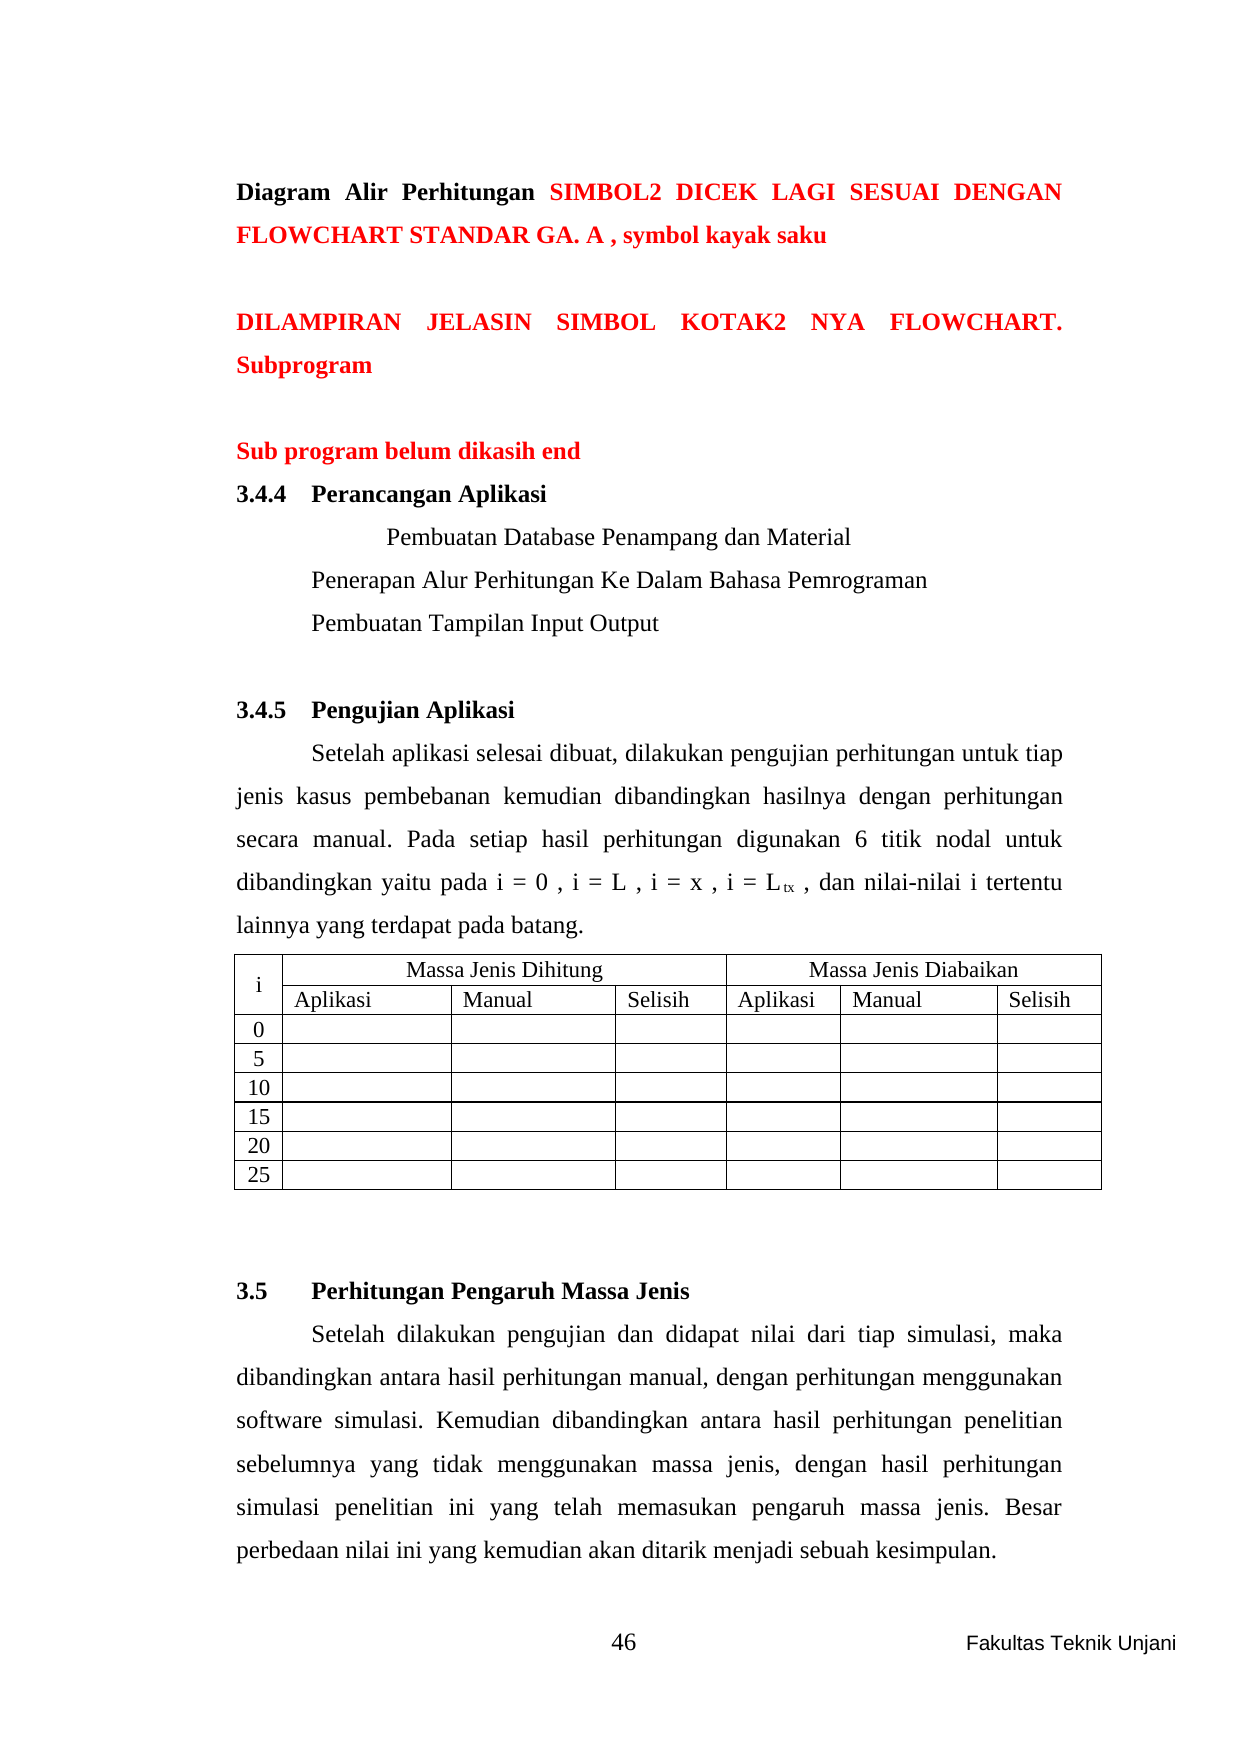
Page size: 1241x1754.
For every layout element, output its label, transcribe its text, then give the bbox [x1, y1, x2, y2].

table_cell [998, 1073, 1101, 1101]
subtitle 3.5 Perhitungan Pengaruh Massa Jenis [236, 1276, 1063, 1305]
table_cell [283, 1073, 451, 1101]
table_cell [452, 1015, 615, 1043]
table_cell 15 [235, 1103, 282, 1131]
table_cell [998, 1161, 1101, 1189]
table_cell 20 [235, 1132, 282, 1160]
table_cell [841, 1161, 997, 1189]
table_cell [616, 1073, 726, 1101]
table_cell [998, 1132, 1101, 1160]
table_cell [841, 1015, 997, 1043]
table_cell 5 [235, 1044, 282, 1072]
table_cell [998, 1044, 1101, 1072]
table_cell [283, 1132, 451, 1160]
table_cell [727, 1044, 840, 1072]
table_cell [616, 1015, 726, 1043]
table_cell [998, 1103, 1101, 1131]
text Setelah aplikasi selesai dibuat, dilakukan pengujian perhitungan untuk tiap jenis kasus pembebanan kemudian dibandingkan hasilnya dengan perhitungan secara manual. Pada setiap hasil perhitungan digunakan 6 titik nodal untuk dibandingkan yaitu pada i = 0 , i = L , i = x , i = Ltx , dan nilai-nilai i tertentu lainnya yang terdapat pada batang. [236, 738, 1063, 939]
table_cell Aplikasi [727, 986, 840, 1014]
subtitle 3.4.5 Pengujian Aplikasi [236, 695, 1063, 723]
table_cell [452, 1103, 615, 1131]
table_cell [841, 1103, 997, 1131]
table_cell Selisih [998, 986, 1101, 1014]
table_cell [727, 1015, 840, 1043]
table_cell Aplikasi [283, 986, 451, 1014]
table_cell [727, 1161, 840, 1189]
table_cell [727, 1103, 840, 1131]
table_cell [841, 1132, 997, 1160]
table_cell [616, 1161, 726, 1189]
table_cell [452, 1073, 615, 1101]
table_cell [841, 1073, 997, 1101]
table_cell [998, 1015, 1101, 1043]
table_cell [841, 1044, 997, 1072]
table_cell [616, 1103, 726, 1131]
table_header Massa Jenis Diabaikan [727, 955, 1101, 985]
text Sub program belum dikasih end [236, 436, 1063, 465]
table_cell [452, 1132, 615, 1160]
table_cell Manual [841, 986, 997, 1014]
subtitle 3.4.4 Perancangan Aplikasi [236, 479, 1063, 508]
table_cell 0 [235, 1015, 282, 1043]
text DILAMPIRAN JELASIN SIMBOL KOTAK2 NYA FLOWCHART. Subprogram [236, 307, 1063, 378]
table_header i [235, 955, 282, 1014]
table_cell [616, 1044, 726, 1072]
text Setelah dilakukan pengujian dan didapat nilai dari tiap simulasi, maka dibandingkan antara hasil perhitungan manual, dengan perhitungan menggunakan software simulasi. Kemudian dibandingkan antara hasil perhitungan penelitian sebelumnya yang tidak menggunakan massa jenis, dengan hasil perhitungan simulasi penelitian ini yang telah memasukan pengaruh massa jenis. Besar perbedaan nilai ini yang kemudian akan ditarik menjadi sebuah kesimpulan. [236, 1319, 1063, 1564]
table_cell [616, 1132, 726, 1160]
table_cell Manual [452, 986, 615, 1014]
table_cell 25 [235, 1161, 282, 1189]
text Diagram Alir Perhitungan SIMBOL2 DICEK LAGI SESUAI DENGAN FLOWCHART STANDAR GA. A , symbol kayak saku [236, 177, 1063, 249]
table_cell [727, 1132, 840, 1160]
table_cell 10 [235, 1073, 282, 1101]
text Penerapan Alur Perhitungan Ke Dalam Bahasa Pemrograman [236, 565, 1063, 594]
table_header Massa Jenis Dihitung [283, 955, 726, 985]
table_cell [452, 1161, 615, 1189]
table_cell [283, 1044, 451, 1072]
table_cell [727, 1073, 840, 1101]
table_cell [283, 1103, 451, 1131]
table_cell [283, 1015, 451, 1043]
text Pembuatan Tampilan Input Output [236, 608, 1063, 637]
table_cell Selisih [616, 986, 726, 1014]
table_cell [452, 1044, 615, 1072]
text Pembuatan Database Penampang dan Material [311, 522, 1063, 551]
table_cell [283, 1161, 451, 1189]
